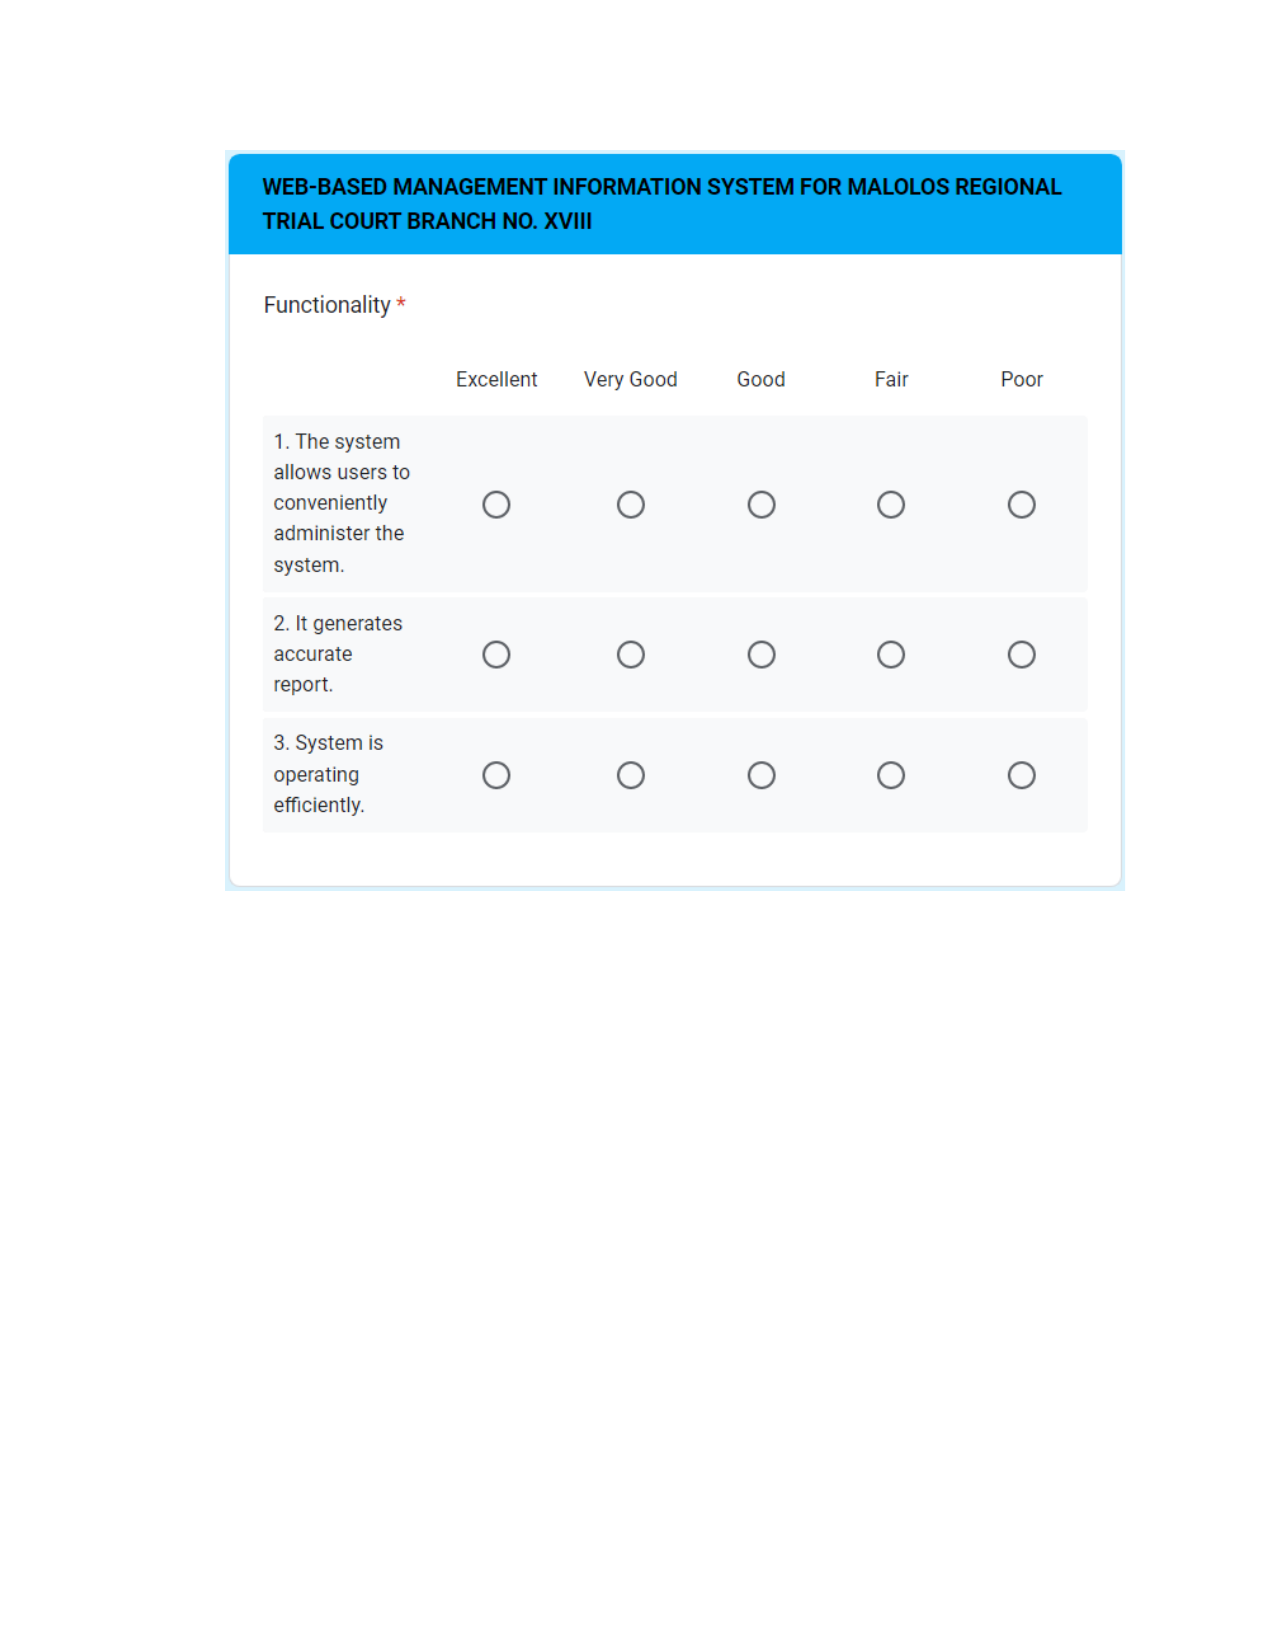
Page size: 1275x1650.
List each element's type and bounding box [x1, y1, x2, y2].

picture [225, 150, 1125, 891]
